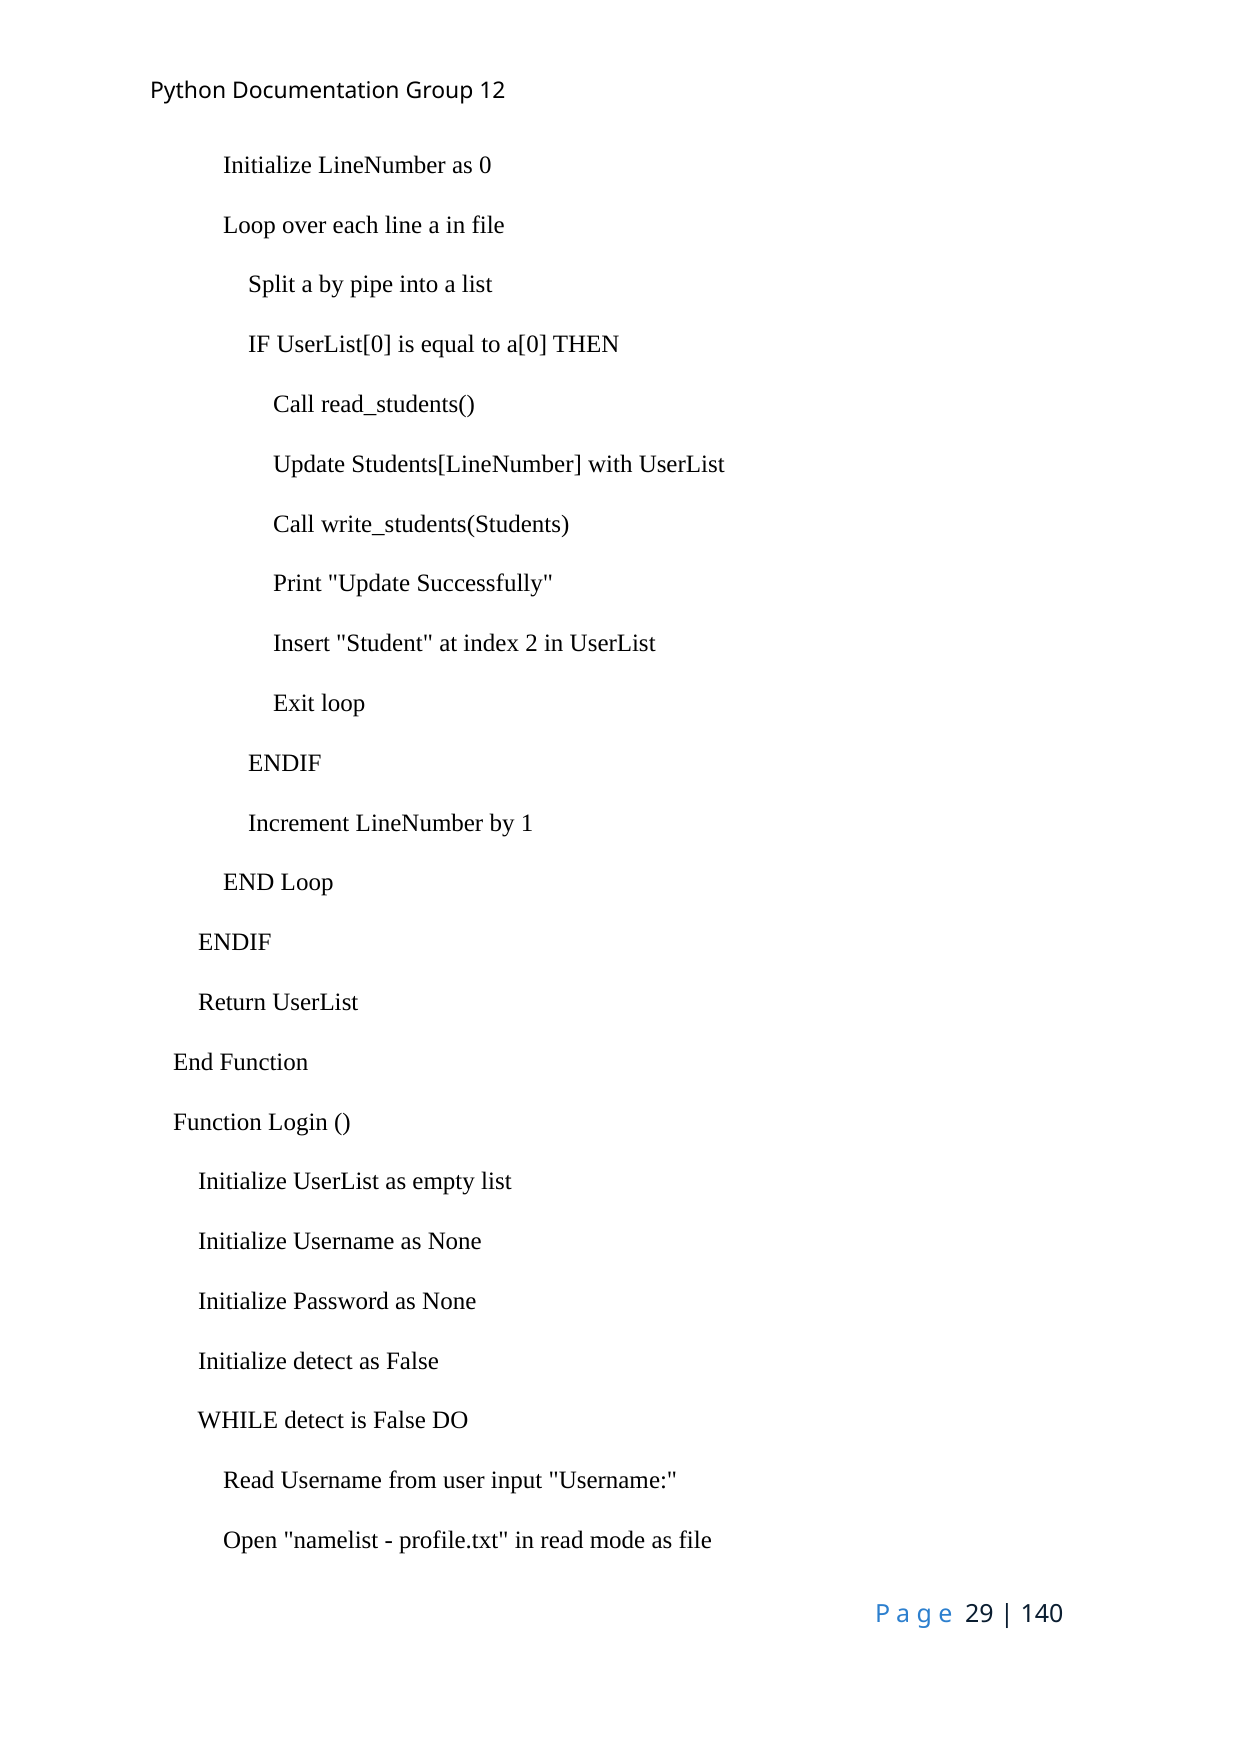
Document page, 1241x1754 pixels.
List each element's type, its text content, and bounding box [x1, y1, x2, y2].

text Read Username from user input "Username:" [148, 1465, 1092, 1494]
text Update Students[LineNumber] with UserList [148, 449, 1092, 478]
text Initialize UserList as empty list [148, 1166, 1092, 1195]
text IF UserList[0] is equal to a[0] THEN [148, 329, 1092, 358]
text Initialize Username as None [148, 1226, 1092, 1255]
text Initialize Password as None [148, 1286, 1092, 1315]
text Initialize LineNumber as 0 [148, 150, 1092, 179]
text Function Login () [148, 1107, 1092, 1135]
text Loop over each line a in file [148, 210, 1092, 238]
text Call write_students(Students) [148, 509, 1092, 537]
text WHILE detect is False DO [148, 1406, 1092, 1434]
text ENDIF [148, 927, 1092, 956]
text Print "Update Successfully" [148, 568, 1092, 597]
text Initialize detect as False [148, 1346, 1092, 1374]
text Exit loop [148, 688, 1092, 717]
text Call read_students() [148, 389, 1092, 418]
text Split a by pipe into a list [148, 269, 1092, 298]
text ENDIF [148, 748, 1092, 777]
text Open "namelist - profile.txt" in read mode as file [148, 1525, 1092, 1554]
text END Loop [148, 867, 1092, 896]
text Insert "Student" at index 2 in UserList [148, 628, 1092, 657]
text End Function [148, 1047, 1092, 1076]
text Increment LineNumber by 1 [148, 808, 1092, 836]
text Return UserList [148, 987, 1092, 1016]
